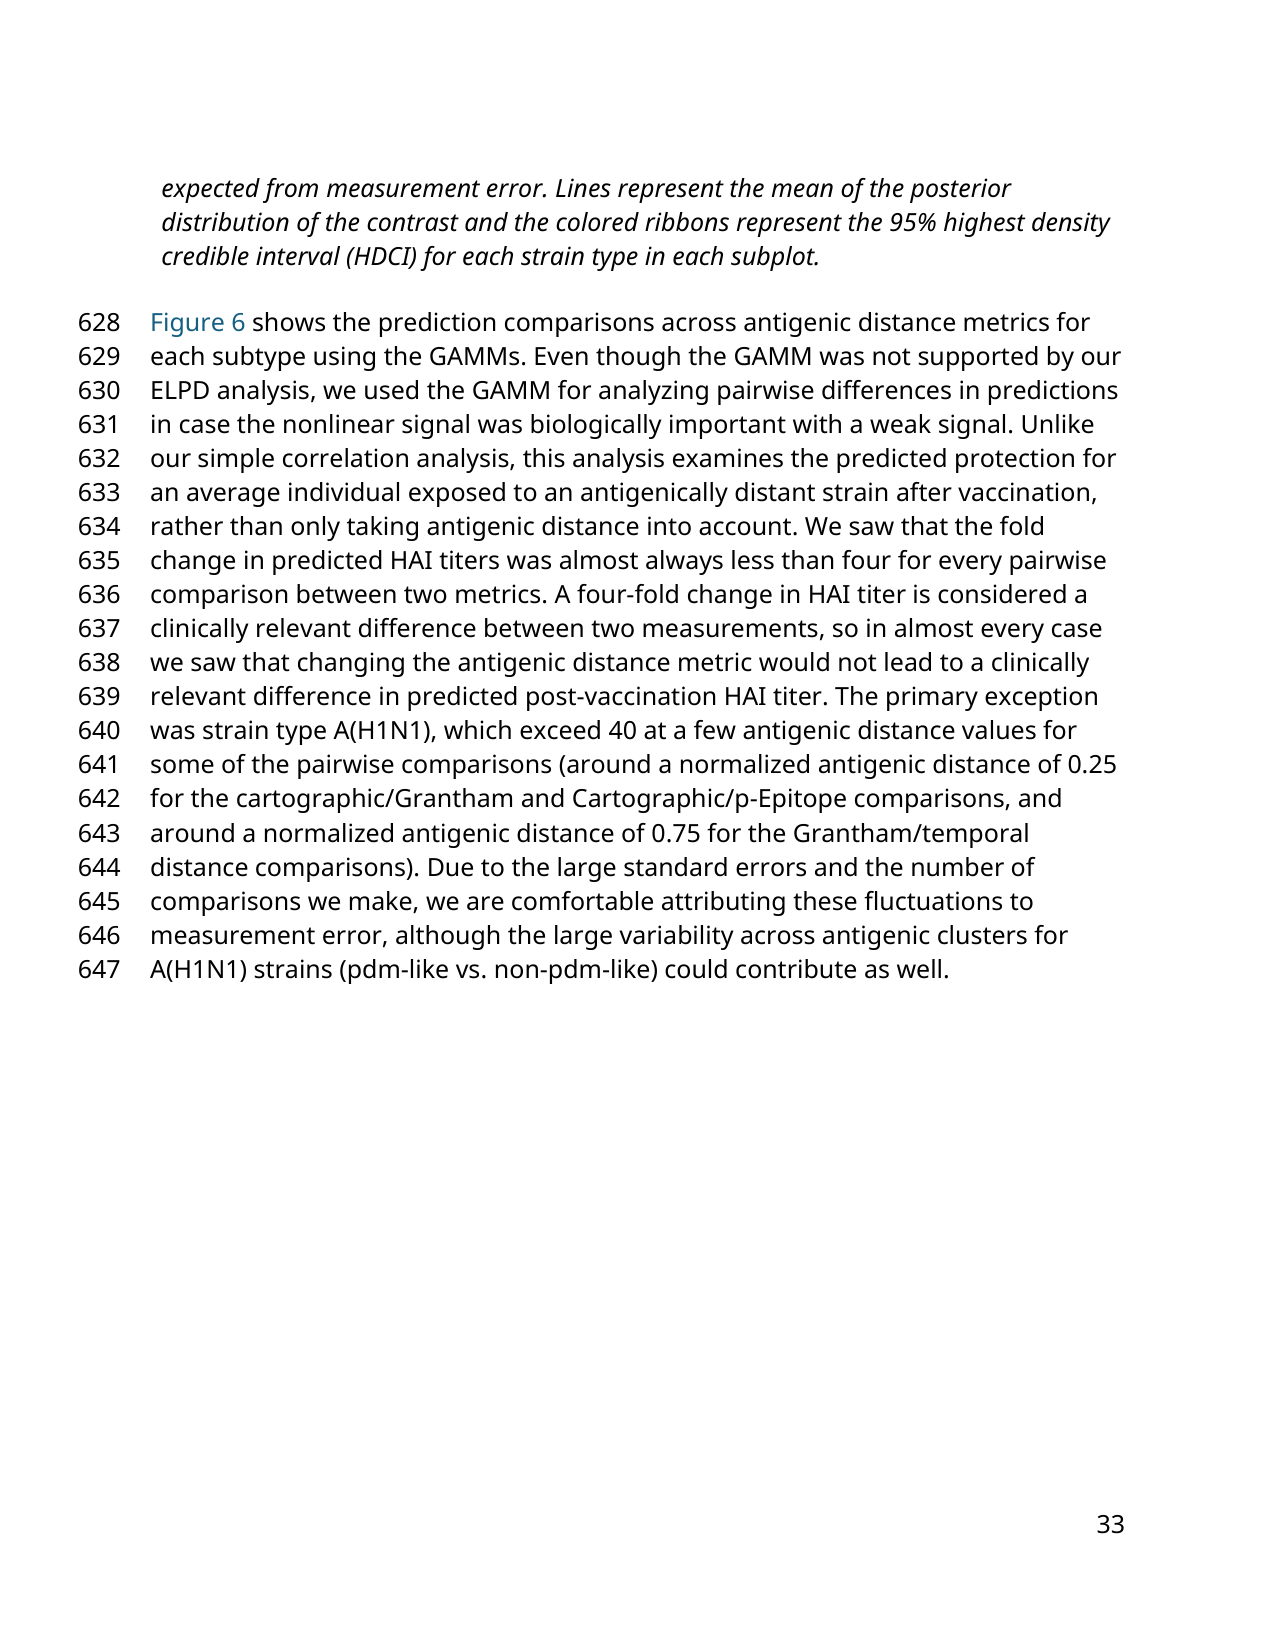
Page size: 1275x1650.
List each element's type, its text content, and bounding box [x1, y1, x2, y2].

text Figure 6 shows the prediction comparisons across antigenic distance metrics for each subtype using the GAMMs. Even though the GAMM was not supported by our ELPD analysis, we used the GAMM for analyzing pairwise differences in predictions in case the nonlinear signal was biologically important with a weak signal. Unlike our simple correlation analysis, this analysis examines the predicted protection for an average individual exposed to an antigenically distant strain after vaccination, rather than only taking antigenic distance into account. We saw that the fold change in predicted HAI titers was almost always less than four for every pairwise comparison between two metrics. A four-fold change in HAI titer is considered a clinically relevant difference between two measurements, so in almost every case we saw that changing the antigenic distance metric would not lead to a clinically relevant difference in predicted post-vaccination HAI titer. The primary exception was strain type A(H1N1), which exceed 40 at a few antigenic distance values for some of the pairwise comparisons (around a normalized antigenic distance of 0.25 for the cartographic/Grantham and Cartographic/p-Epitope comparisons, and around a normalized antigenic distance of 0.75 for the Grantham/temporal distance comparisons). Due to the large standard errors and the number of comparisons we make, we are comfortable attributing these fluctuations to measurement error, although the large variability across antigenic clusters for A(H1N1) strains (pdm-like vs. non-pdm-like) could contribute as well. [150, 304, 1125, 986]
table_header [150, 150, 1125, 286]
